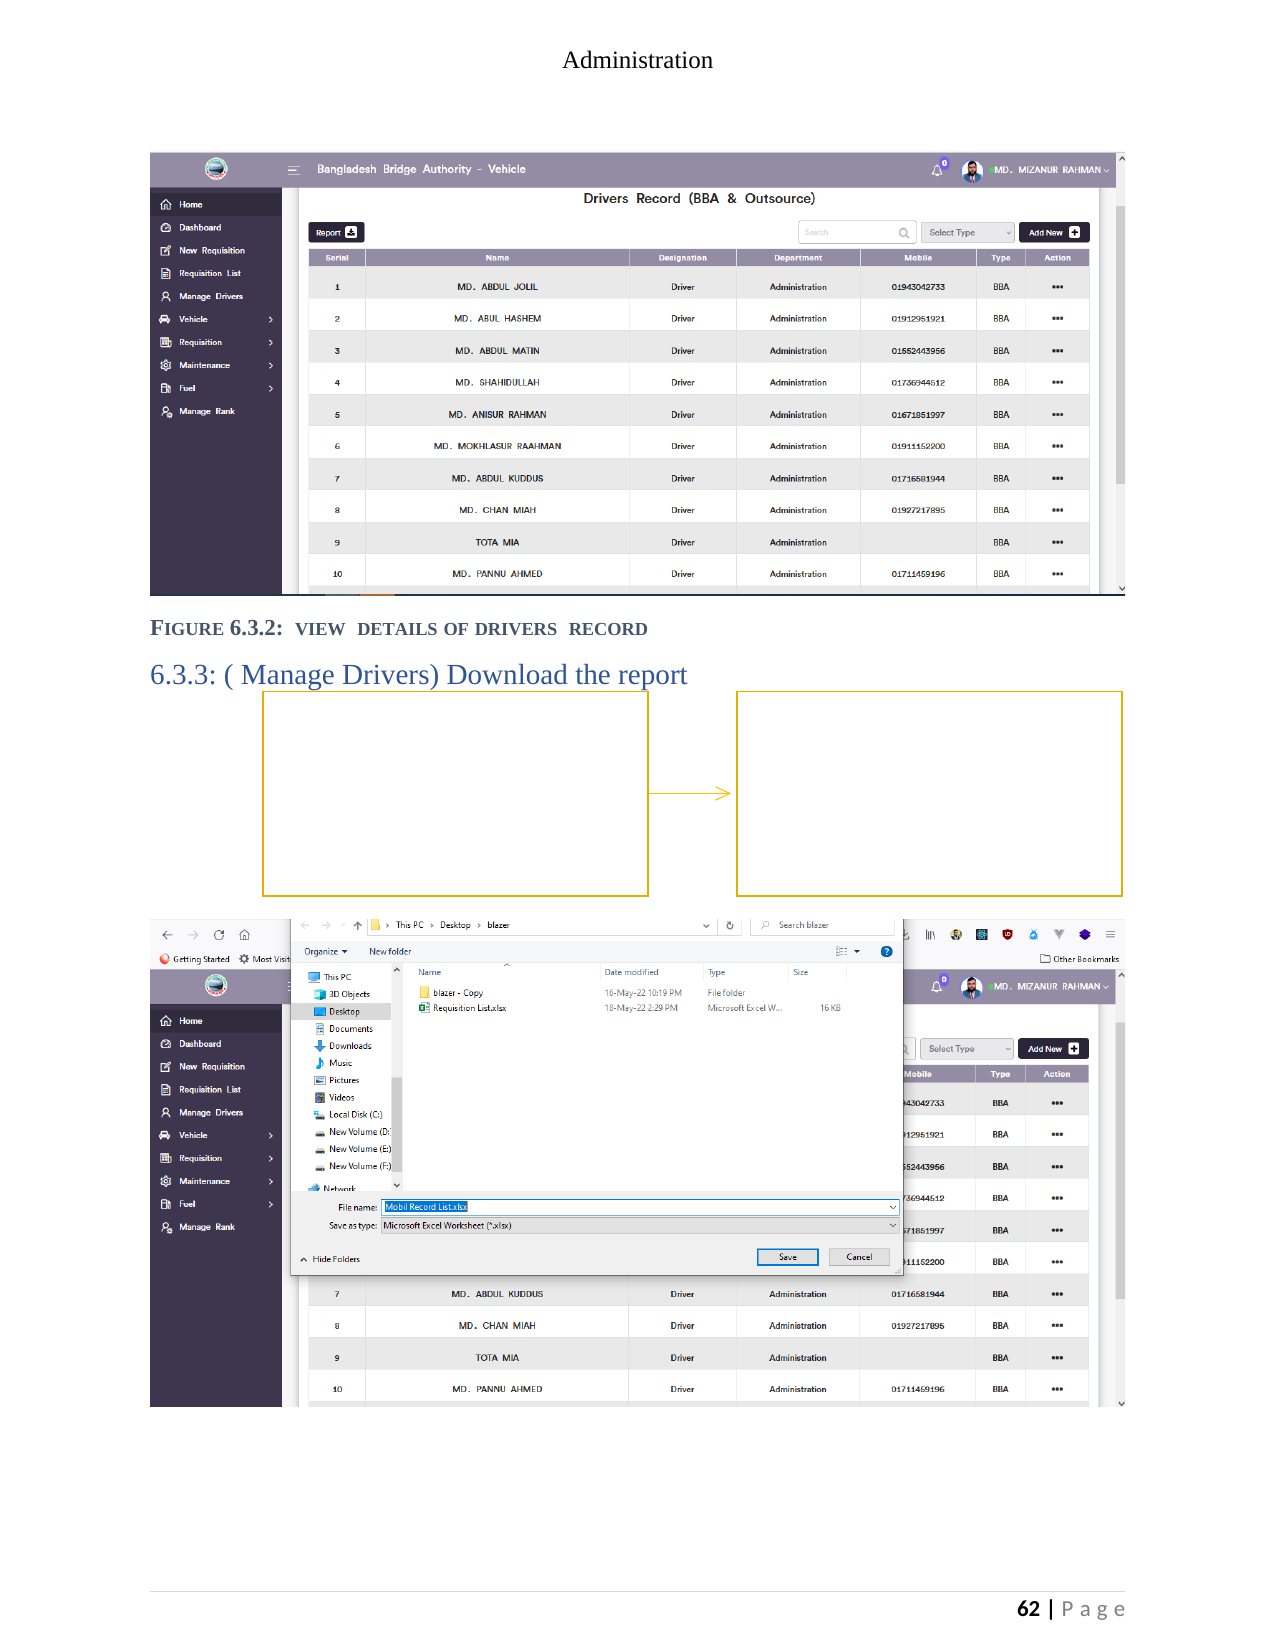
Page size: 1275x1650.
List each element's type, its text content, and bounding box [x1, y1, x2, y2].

picture [150, 919, 1125, 1407]
picture [150, 150, 1125, 596]
text Figure 6.3.2: view details of drivers record [150, 614, 1125, 641]
subtitle 6.3.3: ( Manage Drivers) Download the report [150, 657, 1125, 691]
